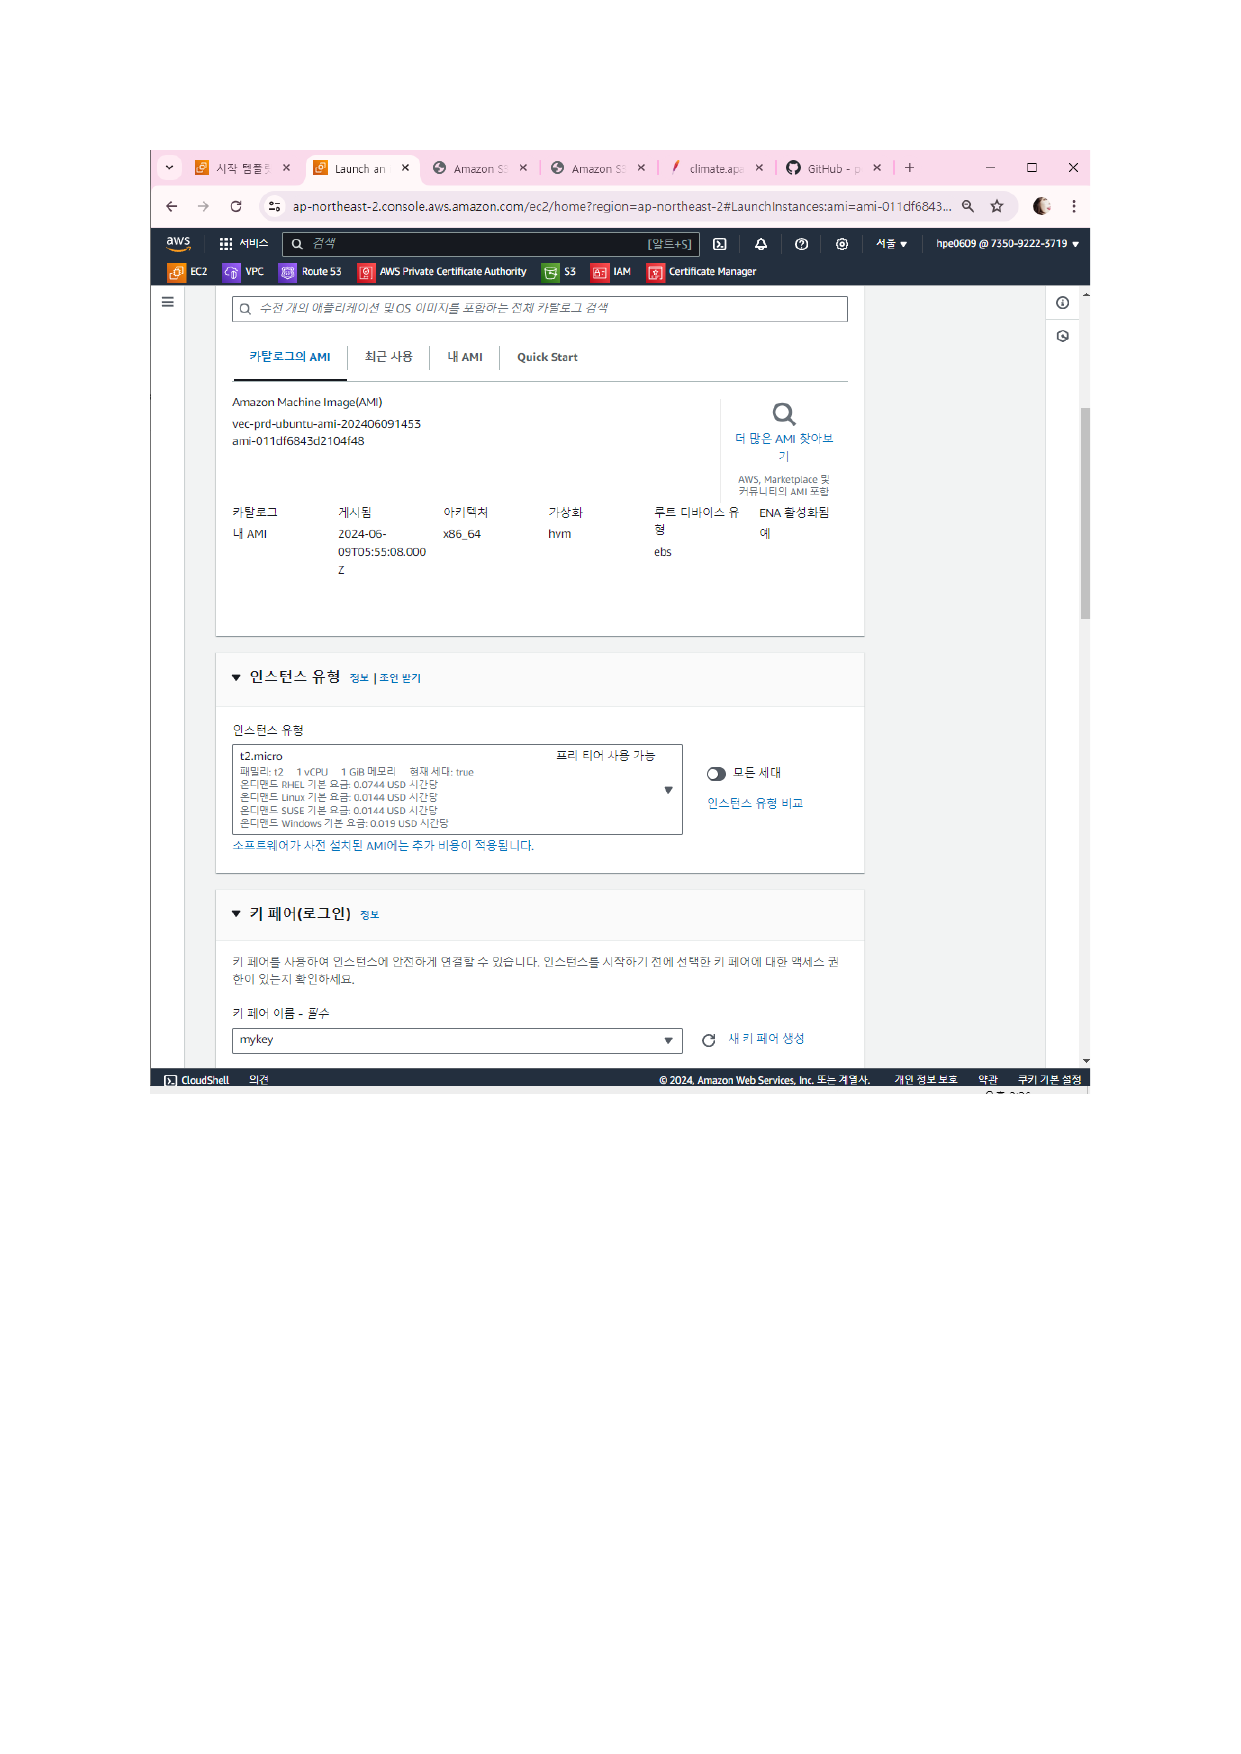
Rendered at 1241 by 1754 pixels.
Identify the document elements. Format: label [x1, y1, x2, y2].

picture [150, 150, 1091, 1094]
